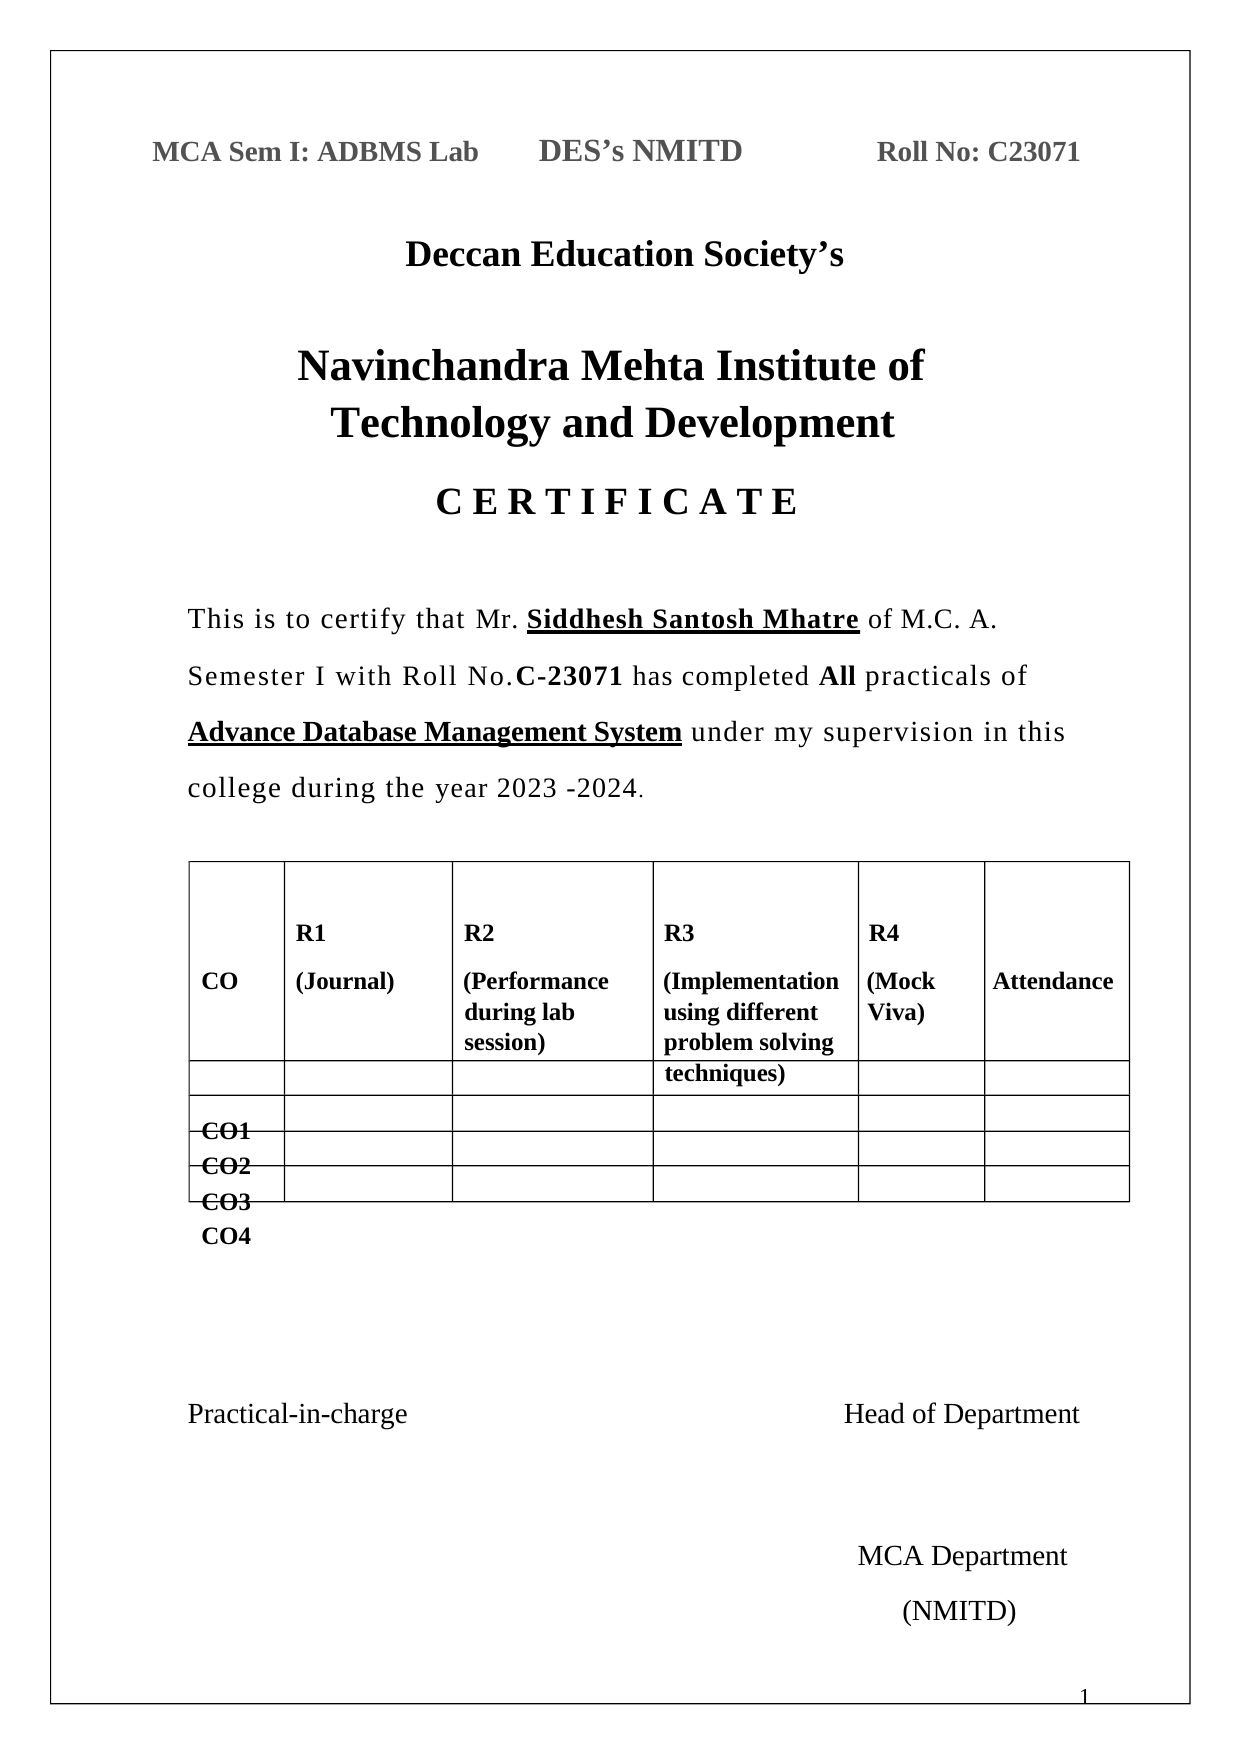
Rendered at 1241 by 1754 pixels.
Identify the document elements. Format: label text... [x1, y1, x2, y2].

text (NMITD) [902, 1593, 1018, 1627]
text This is to certify that Mr. Siddhesh Santosh Mhatre of M.C. A. [187, 602, 1069, 636]
text Advance Database Management System under my supervision in this [187, 714, 1083, 748]
text techniques) [664, 1059, 787, 1087]
text session) problem solving [464, 1028, 836, 1057]
text college during the year 2023 -2024. [187, 770, 663, 804]
text during lab using different Viva) [464, 997, 928, 1026]
text CO3 [201, 1187, 251, 1216]
text Technology and Development [330, 396, 909, 448]
text CO1 [201, 1117, 251, 1146]
text CO2 [201, 1151, 251, 1180]
text CO (Journal) (Performance (Implementation (Mock Attendance [201, 966, 1117, 995]
text MCA Sem I: ADBMS Lab DES’s NMITD Roll No: C23071 [152, 131, 1091, 169]
text R1 R2 R3 R4 [296, 919, 900, 947]
text CO4 [201, 1221, 251, 1250]
text Deccan Education Society’s [405, 232, 845, 275]
text Practical-in-charge Head of Department [187, 1396, 1083, 1430]
text Navinchandra Mehta Institute of [297, 338, 942, 391]
text C E R T I F I C A T E [435, 478, 808, 524]
text Semester I with Roll No.C-23071 has completed All practicals of [187, 658, 1068, 692]
text MCA Department [857, 1539, 1069, 1572]
